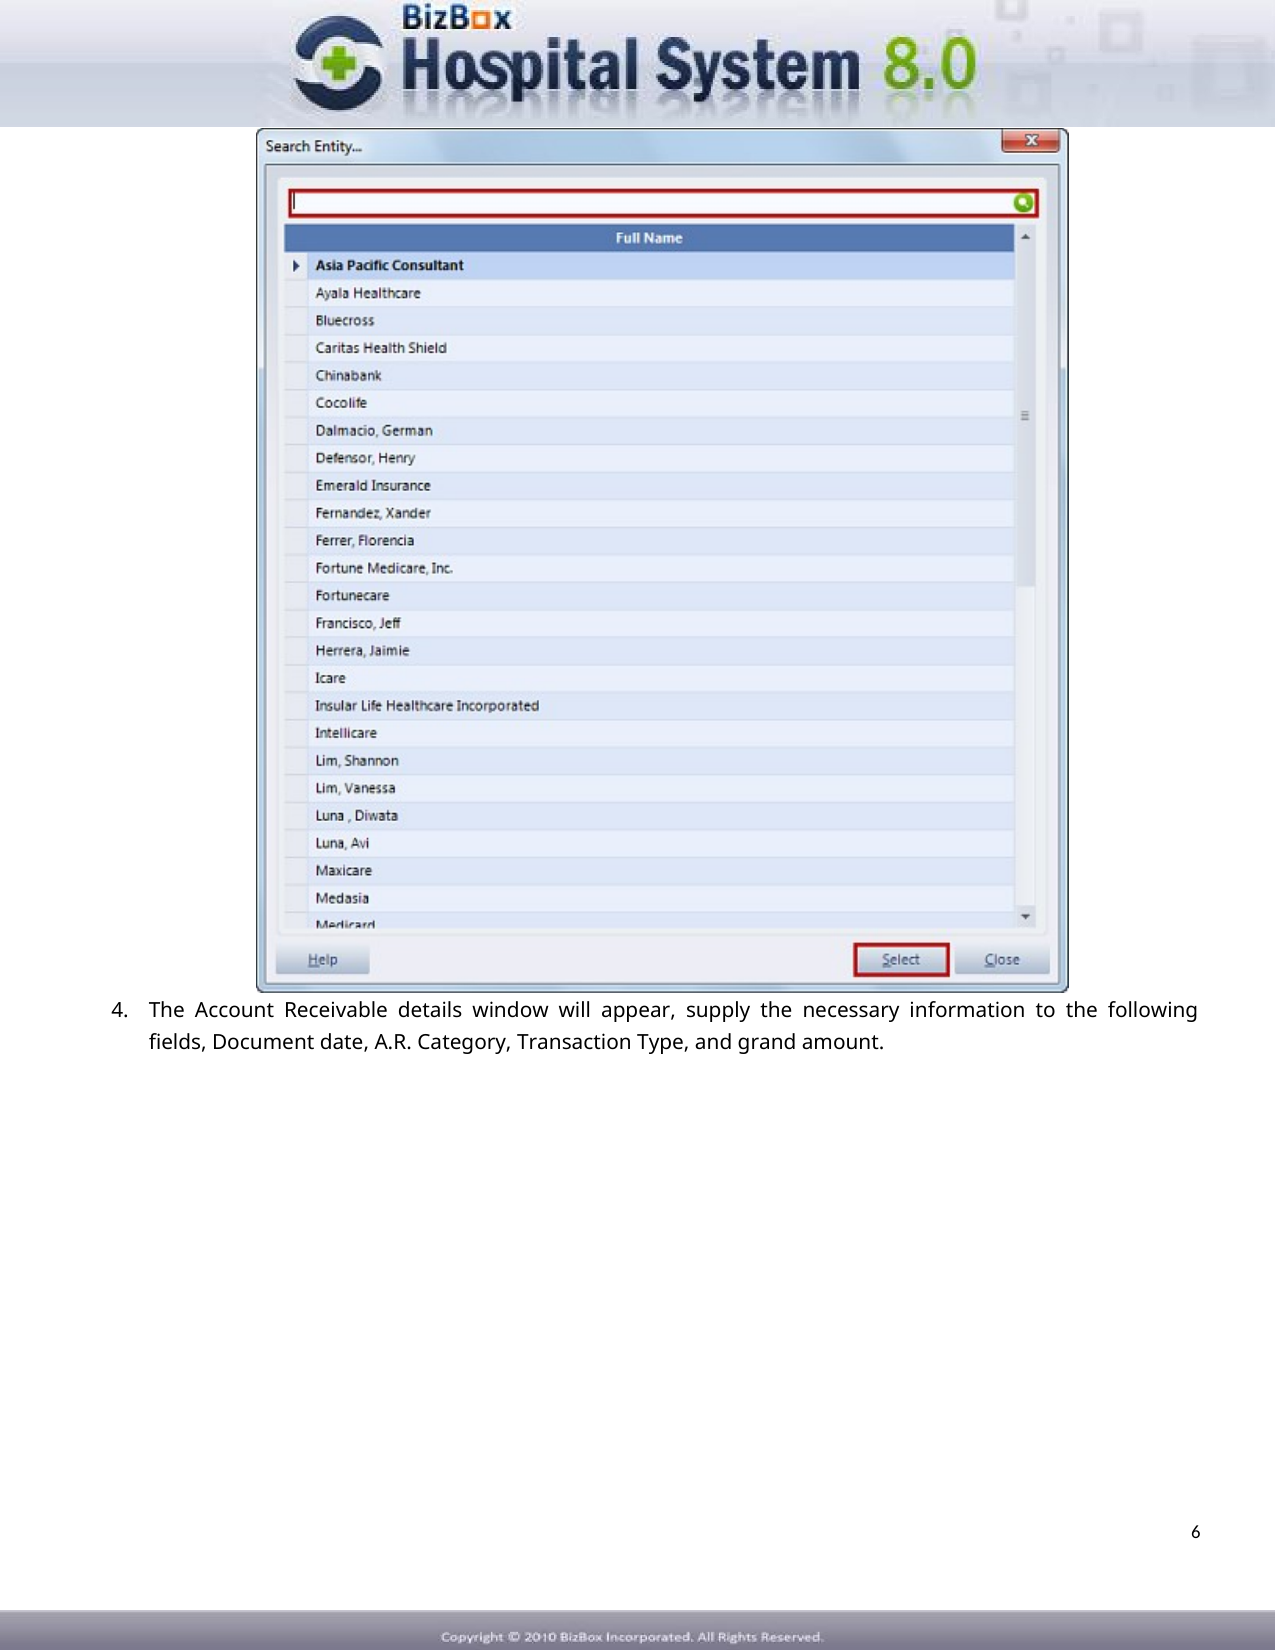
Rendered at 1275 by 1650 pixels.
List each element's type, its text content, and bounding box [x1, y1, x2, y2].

list The Account Receivable details window will appear, supply the necessary information to the following fields, Document date, A.R. Category, Transaction Type, and grand amount. [111, 995, 1200, 1056]
picture [0, 1609, 1275, 1650]
picture [256, 128, 1069, 993]
picture [0, 0, 1275, 127]
